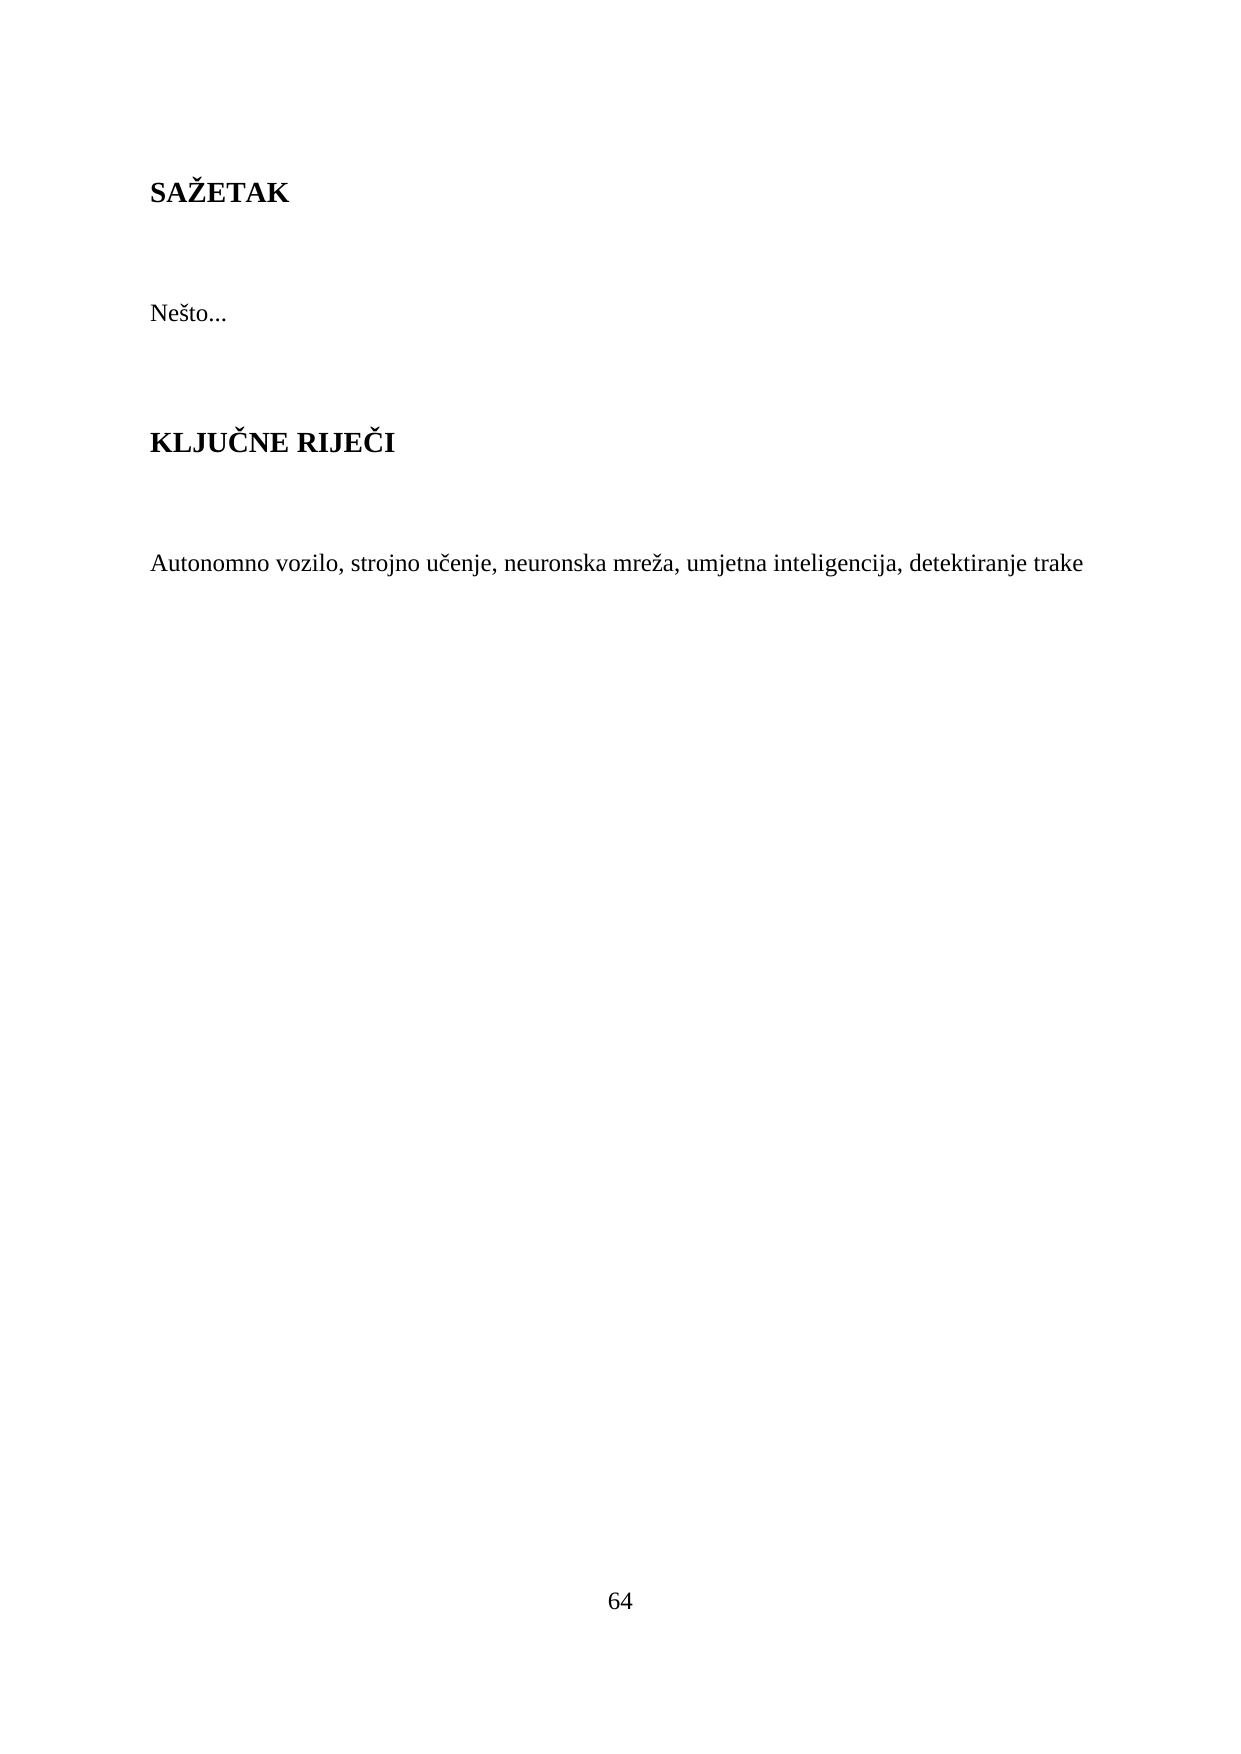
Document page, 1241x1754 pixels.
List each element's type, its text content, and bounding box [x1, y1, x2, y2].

text Autonomno vozilo, strojno učenje, neuronska mreža, umjetna inteligencija, detektiranje trake [150, 548, 1090, 577]
subtitle SAŽETAK [150, 175, 1090, 208]
subtitle KLJUČNE RIJEČI [150, 426, 1090, 459]
text Nešto... [150, 298, 1090, 326]
